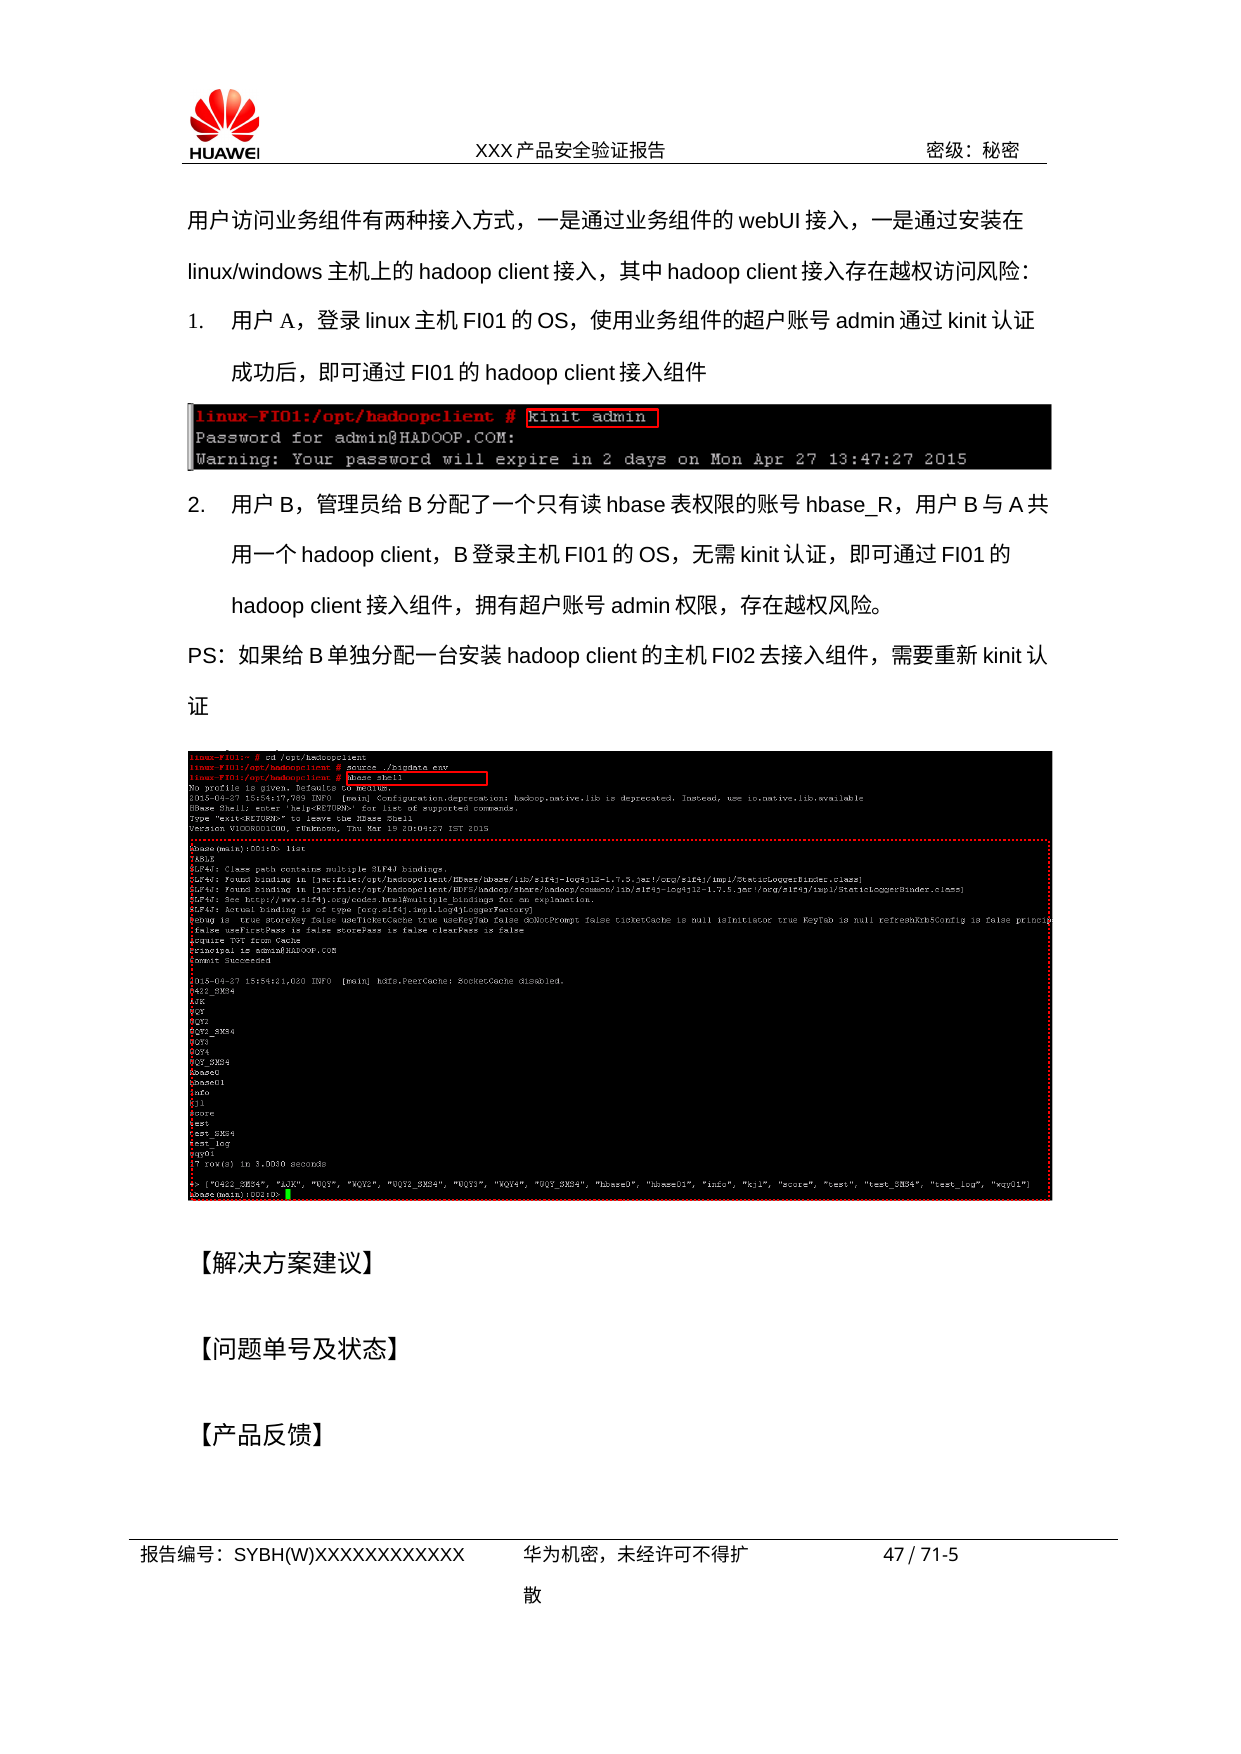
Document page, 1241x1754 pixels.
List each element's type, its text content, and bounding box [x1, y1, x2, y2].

text 【产品反馈】 [187, 1400, 1053, 1468]
picture [187, 750, 1053, 1201]
text 【解决方案建议】 [187, 1228, 1053, 1296]
picture [190, 89, 260, 159]
list 用户B，管理员给B分配了一个只有读hbase表权限的账号hbase_R，用户B与A共用一个hadoop client，B登录主机FI01的OS，无需kinit认证，即可通过FI01的hadoop client接入组件，拥有超户账号admin权限，存在越权风险。 [187, 485, 1053, 621]
text 用户访问业务组件有两种接入方式，一是通过业务组件的webUI接入，一是通过安装在linux/windows主机上的hadoop client接入，其中hadoop client接入存在越权访问风险： [187, 202, 1053, 287]
list 用户A，登录linux主机FI01的OS，使用业务组件的超户账号admin通过kinit认证成功后，即可通过FI01的hadoop client接入组件 [187, 302, 1053, 387]
text 【问题单号及状态】 [187, 1314, 1053, 1382]
picture [187, 403, 1053, 471]
text PS：如果给B单独分配一台安装hadoop client的主机FI02去接入组件，需要重新kinit认证 [187, 637, 1053, 722]
